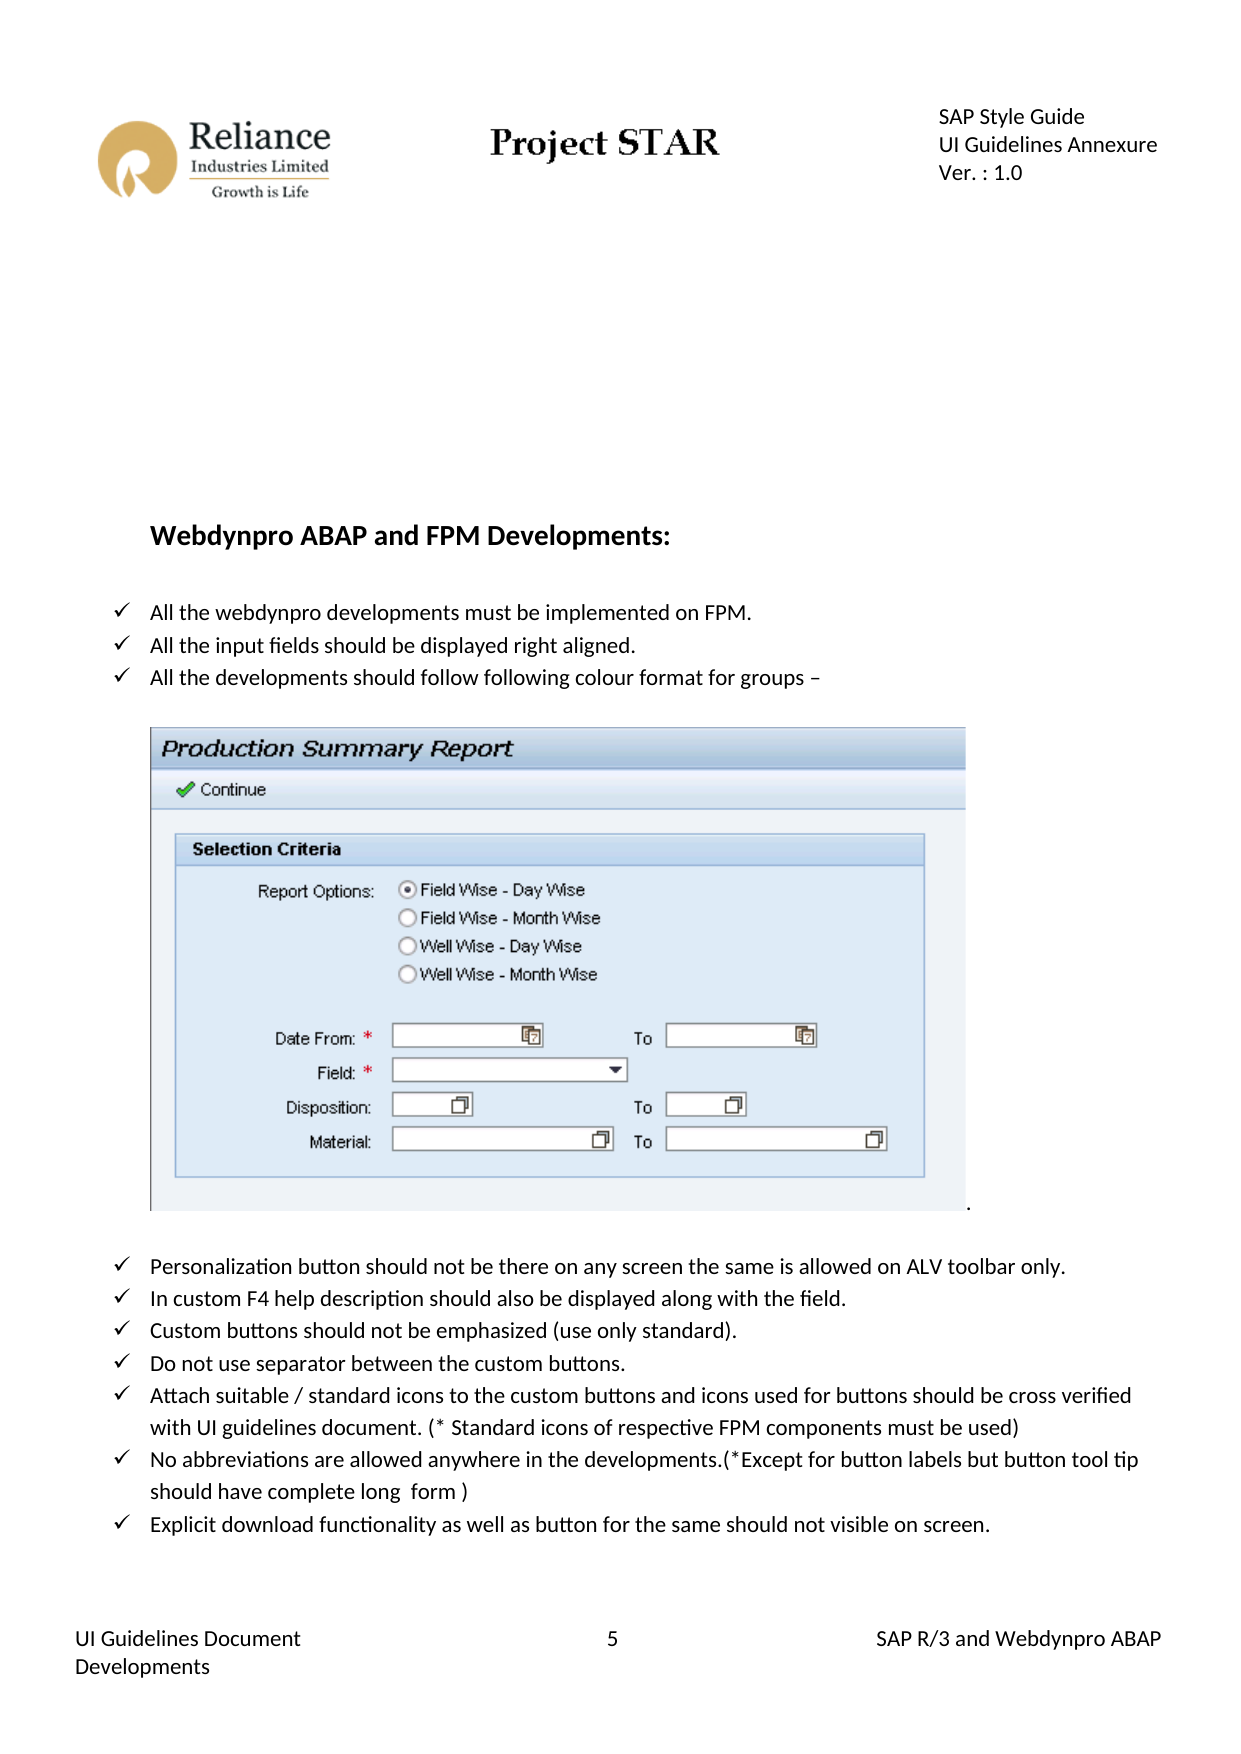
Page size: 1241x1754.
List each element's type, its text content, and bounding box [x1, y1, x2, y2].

list Attach suitable / standard icons to the custom buttons and icons used for buttons should be cross verified with UI guidelines document. (* Standard icons of respective FPM components must be used) [112, 1381, 1165, 1441]
list No abbreviations are allowed anywhere in the developments.(*Except for button labels but button tool tip should have complete long form ) [112, 1445, 1165, 1506]
picture [466, 101, 756, 203]
list All the developments should follow following colour format for groups – [112, 663, 1165, 691]
list Custom buttons should not be emphasized (use only standard). [112, 1317, 1165, 1344]
list Personalization button should not be there on any screen the same is allowed on ALV toolbar only. [112, 1252, 1165, 1280]
list In custom F4 help description should also be displayed along with the field. [112, 1284, 1165, 1312]
list All the input fields should be displayed right aligned. [112, 631, 1165, 659]
picture [150, 727, 966, 1211]
picture [88, 101, 342, 203]
list All the webdynpro developments must be implemented on FPM. [112, 598, 1165, 627]
list Do not use separator between the custom buttons. [112, 1349, 1165, 1377]
list Explicit download functionality as well as button for the same should not visible on screen. [112, 1510, 1165, 1538]
list Webdynpro ABAP and FPM Developments: [150, 517, 1165, 552]
